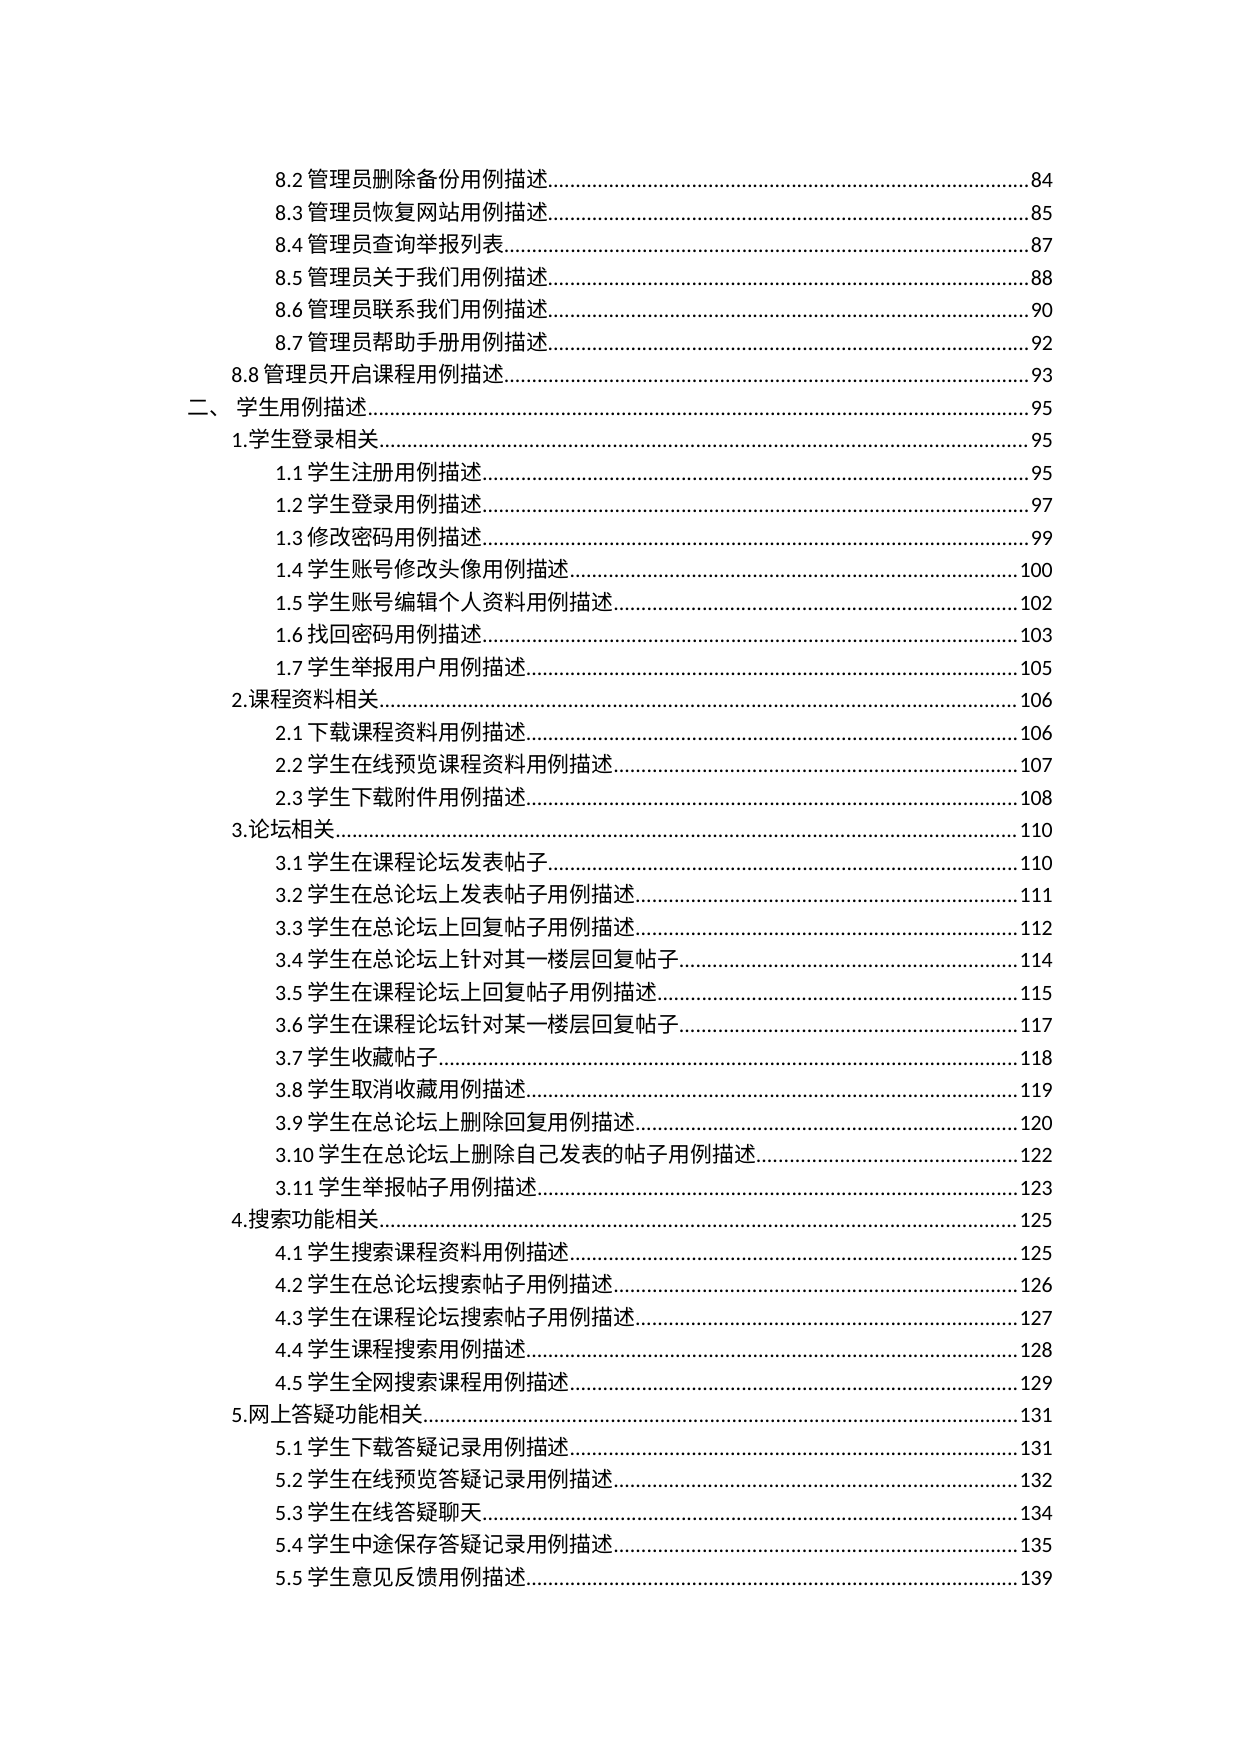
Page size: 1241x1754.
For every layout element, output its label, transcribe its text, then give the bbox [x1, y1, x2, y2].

text 5.1学生下载答疑记录用例描述 131 [275, 1429, 1053, 1462]
text 8.7管理员帮助手册用例描述 92 [275, 324, 1053, 357]
text 5.网上答疑功能相关 131 [231, 1397, 1053, 1429]
text 2.2学生在线预览课程资料用例描述 107 [275, 747, 1053, 779]
text 1.6找回密码用例描述 103 [275, 617, 1053, 649]
text 3.5学生在课程论坛上回复帖子用例描述 115 [275, 974, 1053, 1007]
text 3.10学生在总论坛上删除自己发表的帖子用例描述 122 [275, 1137, 1053, 1169]
text 1.7学生举报用户用例描述 105 [275, 649, 1053, 682]
text 5.4学生中途保存答疑记录用例描述 135 [275, 1527, 1053, 1559]
text 3.4学生在总论坛上针对其一楼层回复帖子 114 [275, 942, 1053, 974]
text 8.6管理员联系我们用例描述 90 [275, 292, 1053, 324]
text 5.5学生意见反馈用例描述 139 [275, 1559, 1053, 1592]
text 4.2学生在总论坛搜索帖子用例描述 126 [275, 1267, 1053, 1299]
text 3.7学生收藏帖子 118 [275, 1039, 1053, 1072]
text 4.1学生搜索课程资料用例描述 125 [275, 1234, 1053, 1267]
text 3.6学生在课程论坛针对某一楼层回复帖子 117 [275, 1007, 1053, 1039]
text 1.1学生注册用例描述 95 [275, 454, 1053, 487]
text 2.3学生下载附件用例描述 108 [275, 779, 1053, 812]
text 1.5学生账号编辑个人资料用例描述 102 [275, 584, 1053, 617]
text 3.8学生取消收藏用例描述 119 [275, 1072, 1053, 1104]
text 4.4学生课程搜索用例描述 128 [275, 1332, 1053, 1364]
text 3.1学生在课程论坛发表帖子 110 [275, 844, 1053, 877]
text 1.学生登录相关 95 [231, 422, 1053, 454]
text 1.3修改密码用例描述 99 [275, 519, 1053, 552]
text 3.11学生举报帖子用例描述 123 [275, 1169, 1053, 1202]
text 4.3学生在课程论坛搜索帖子用例描述 127 [275, 1299, 1053, 1332]
text 5.3学生在线答疑聊天 134 [275, 1494, 1053, 1527]
text 3.3学生在总论坛上回复帖子用例描述 112 [275, 909, 1053, 942]
text 8.5管理员关于我们用例描述 88 [275, 259, 1053, 292]
text 4.搜索功能相关 125 [231, 1202, 1053, 1234]
text 2.1下载课程资料用例描述 106 [275, 714, 1053, 747]
text 8.3管理员恢复网站用例描述 85 [275, 194, 1053, 227]
text 4.5学生全网搜索课程用例描述 129 [275, 1364, 1053, 1397]
text 8.2管理员删除备份用例描述 84 [275, 162, 1053, 194]
text 2.课程资料相关 106 [231, 682, 1053, 714]
text 3.2学生在总论坛上发表帖子用例描述 111 [275, 877, 1053, 909]
text 3.9学生在总论坛上删除回复用例描述 120 [275, 1104, 1053, 1137]
text 5.2学生在线预览答疑记录用例描述 132 [275, 1462, 1053, 1494]
text 1.2学生登录用例描述 97 [275, 487, 1053, 519]
text 3.论坛相关 110 [231, 812, 1053, 844]
text 8.8管理员开启课程用例描述 93 [231, 357, 1053, 389]
text 1.4学生账号修改头像用例描述 100 [275, 552, 1053, 584]
text 二、 学生用例描述 95 [187, 389, 1053, 422]
text 8.4管理员查询举报列表 87 [275, 227, 1053, 259]
